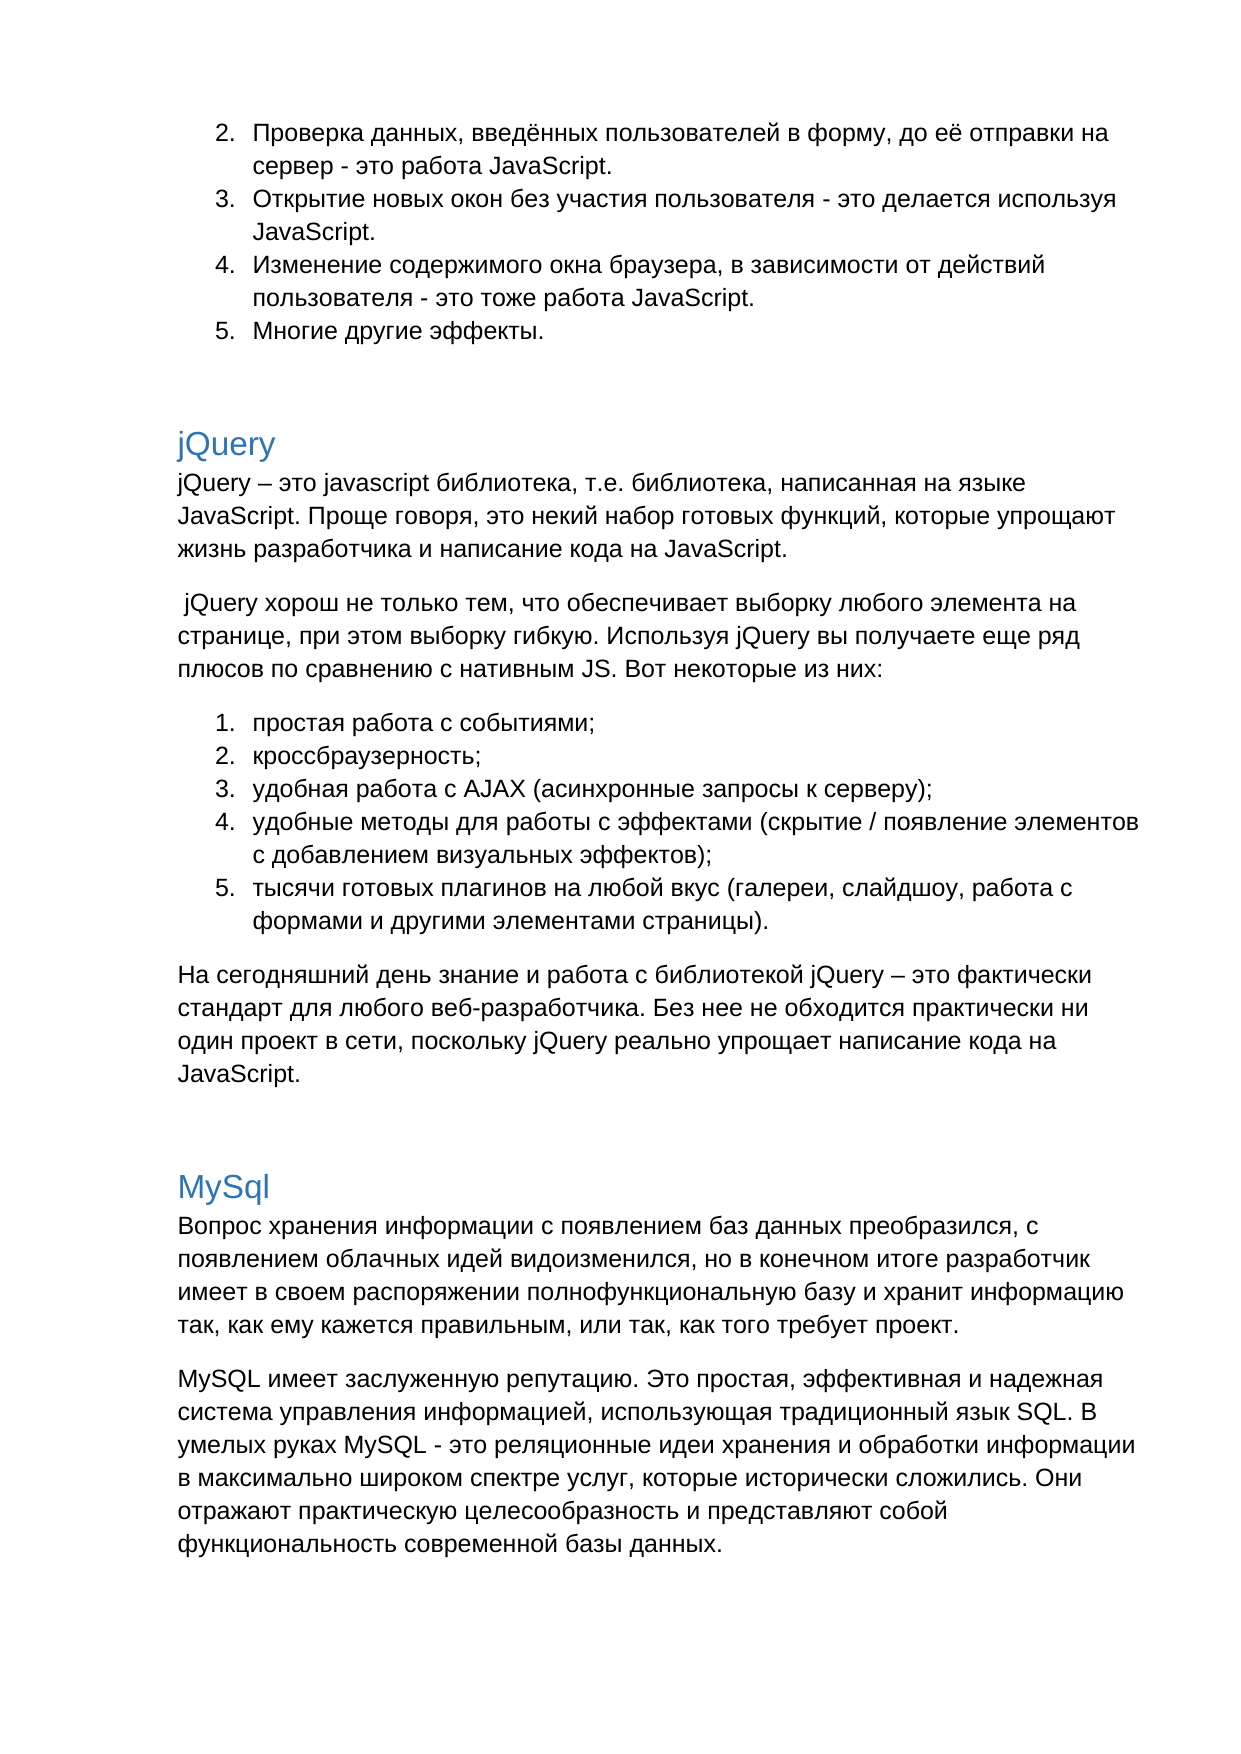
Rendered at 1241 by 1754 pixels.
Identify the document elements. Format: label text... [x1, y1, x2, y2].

text jQuery – это javascript библиотека, т.е. библиотека, написанная на языке JavaScript. Проще говоря, это некий набор готовых функций, которые упрощают жизнь разработчика и написание кода на JavaScript. [177, 468, 1152, 563]
list Открытие новых окон без участия пользователя - это делается используя JavaScript. [215, 184, 1152, 246]
list удобные методы для работы с эффектами (скрытие / появление элементов с добавлением визуальных эффектов); [215, 807, 1152, 869]
text Вопрос хранения информации с появлением баз данных преобразился, с появлением облачных идей видоизменился, но в конечном итоге разработчик имеет в своем распоряжении полнофункциональную базу и хранит информацию так, как ему кажется правильным, или так, как того требует проект. [177, 1211, 1152, 1339]
list Проверка данных, введённых пользователей в форму, до её отправки на сервер - это работа JavaScript. [215, 118, 1152, 180]
subtitle jQuery [177, 424, 1152, 462]
list тысячи готовых плагинов на любой вкус (галереи, слайдшоу, работа с формами и другими элементами страницы). [215, 873, 1152, 935]
subtitle MySql [177, 1167, 1152, 1205]
list Многие другие эффекты. [215, 316, 1152, 345]
list кроссбраузерность; [215, 741, 1152, 770]
text На сегодняшний день знание и работа с библиотекой jQuery – это фактически стандарт для любого веб-разработчика. Без нее не обходится практически ни один проект в сети, поскольку jQuery реально упрощает написание кода на JavaScript. [177, 960, 1152, 1088]
text jQuery хорош не только тем, что обеспечивает выборку любого элемента на странице, при этом выборку гибкую. Используя jQuery вы получаете еще ряд плюсов по сравнению с нативным JS. Вот некоторые из них: [177, 588, 1152, 683]
text MySQL имеет заслуженную репутацию. Это простая, эффективная и надежная система управления информацией, использующая традиционный язык SQL. В умелых руках MySQL - это реляционные идеи хранения и обработки информации в максимально широком спектре услуг, которые исторически сложились. Они отражают практическую целесообразность и представляют собой функциональность современной базы данных. [177, 1364, 1152, 1558]
list удобная работа с AJAX (асинхронные запросы к серверу); [215, 774, 1152, 803]
list простая работа с событиями; [215, 708, 1152, 737]
list Изменение содержимого окна браузера, в зависимости от действий пользователя - это тоже работа JavaScript. [215, 250, 1152, 312]
